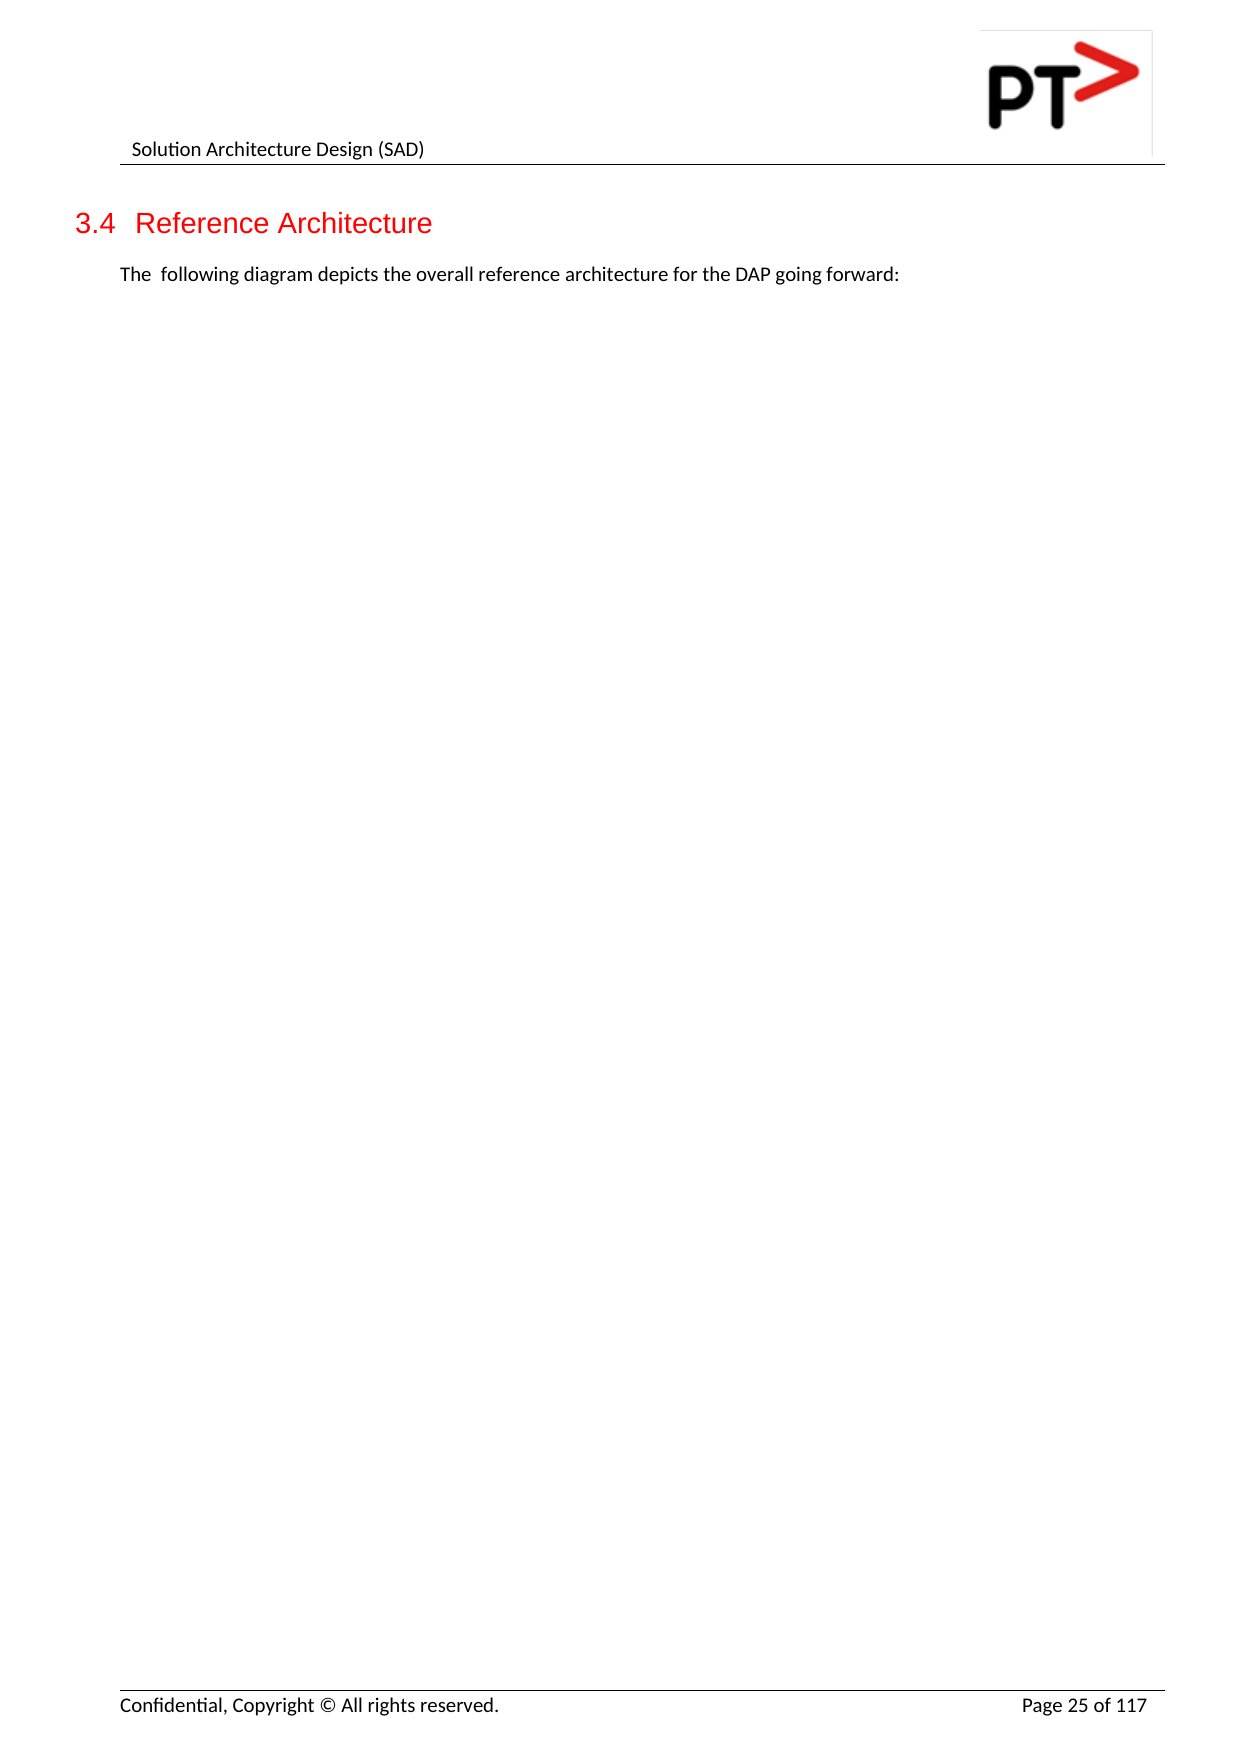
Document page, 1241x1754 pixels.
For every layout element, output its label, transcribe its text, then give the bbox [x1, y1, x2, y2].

subtitle Reference Architecture [75, 207, 1165, 240]
text The following diagram depicts the overall reference architecture for the DAP going forward: [120, 261, 1165, 286]
picture [980, 30, 1154, 157]
